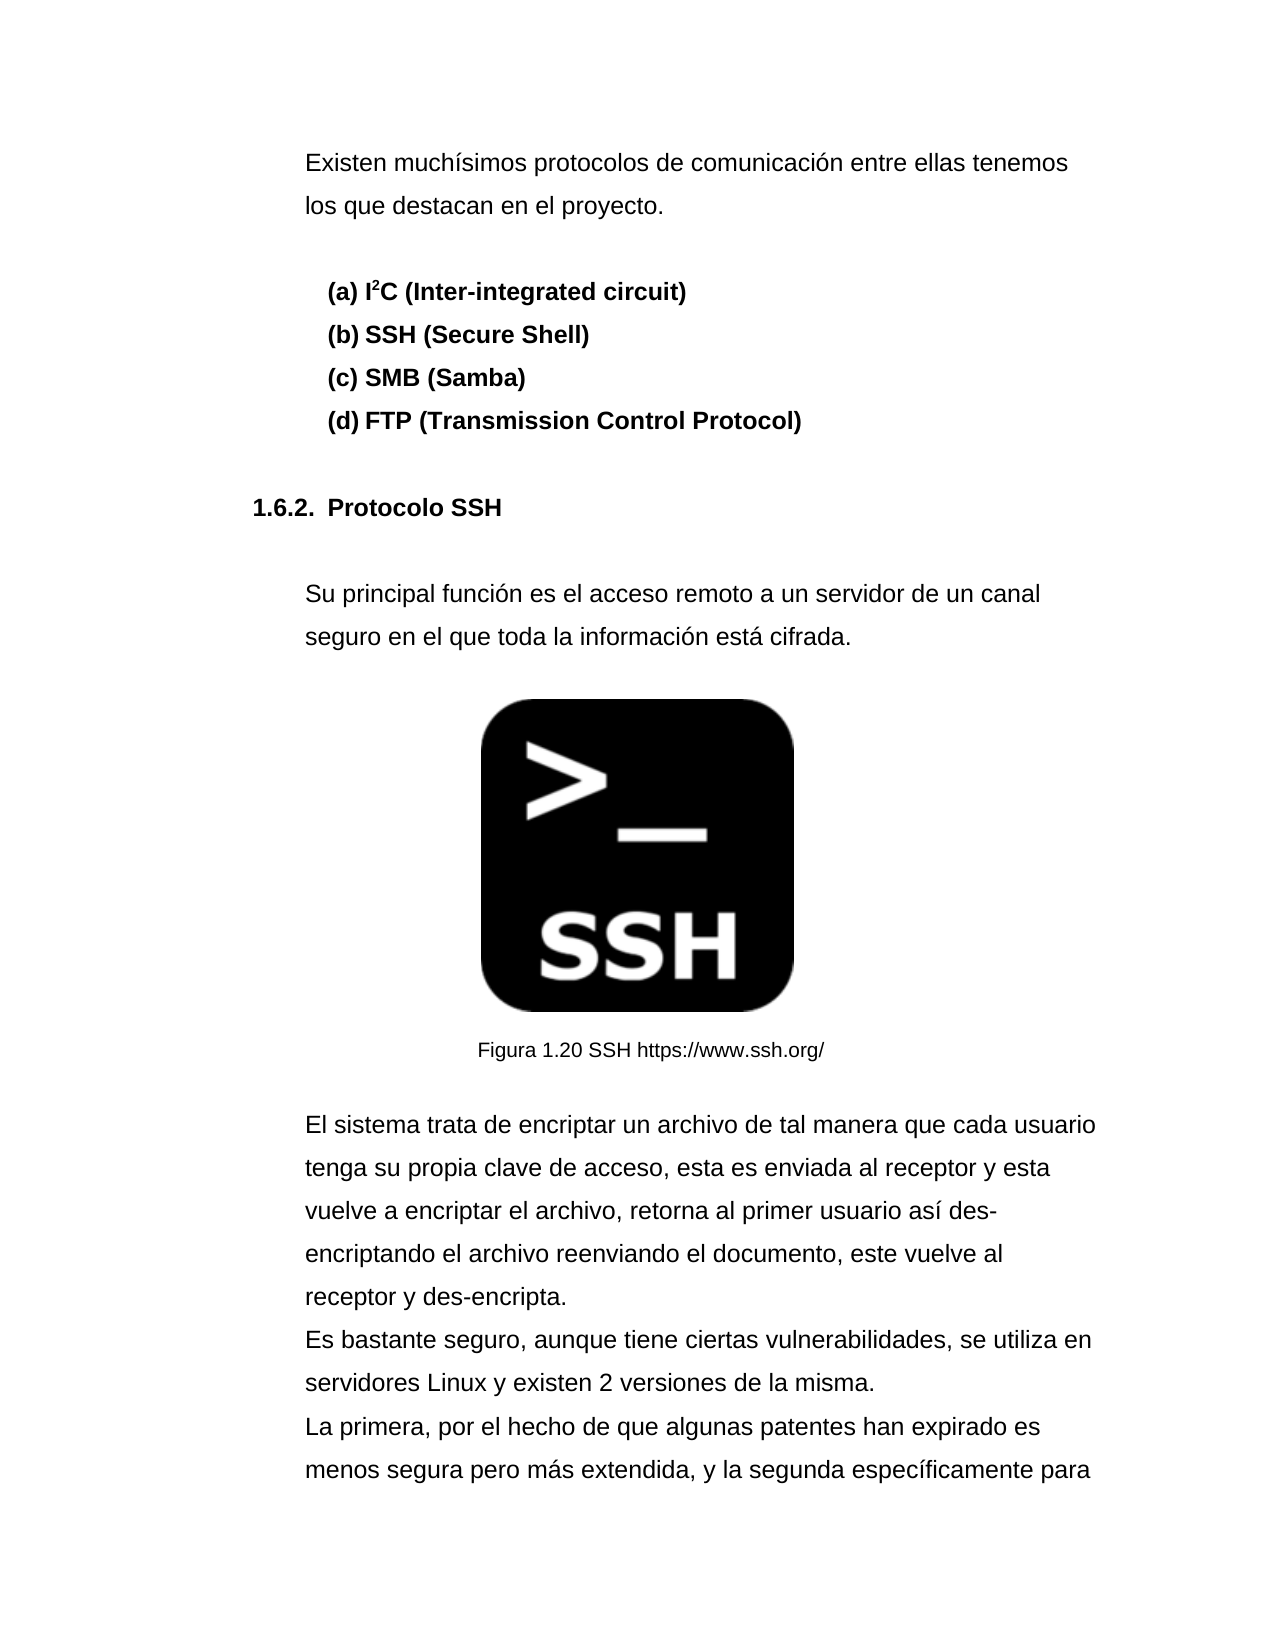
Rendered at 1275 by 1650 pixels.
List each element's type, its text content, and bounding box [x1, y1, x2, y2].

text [305, 1412, 1098, 1483]
list SSH (Secure Shell) [327, 320, 1098, 349]
text Existen muchísimos protocolos de comunicación entre ellas tenemos los que destacan en el proyecto. [305, 148, 1098, 219]
list Protocolo SSH [252, 493, 1098, 521]
list I2C (Inter-integrated circuit) [327, 277, 1098, 306]
list SMB (Samba) [327, 363, 1098, 392]
picture [481, 699, 794, 1012]
list FTP (Transmission Control Protocol) [327, 406, 1098, 435]
text Su principal función es el acceso remoto a un servidor de un canal seguro en el que toda la información está cifrada. [305, 579, 1098, 651]
text Es bastante seguro, aunque tiene ciertas vulnerabilidades, se utiliza en servidores Linux y existen 2 versiones de la misma. [305, 1325, 1098, 1397]
text El sistema trata de encriptar un archivo de tal manera que cada usuario tenga su propia clave de acceso, esta es enviada al receptor y esta vuelve a encriptar el archivo, retorna al primer usuario así des-encriptando el archivo reenviando el documento, este vuelve al receptor y des-encripta. [305, 1110, 1098, 1311]
